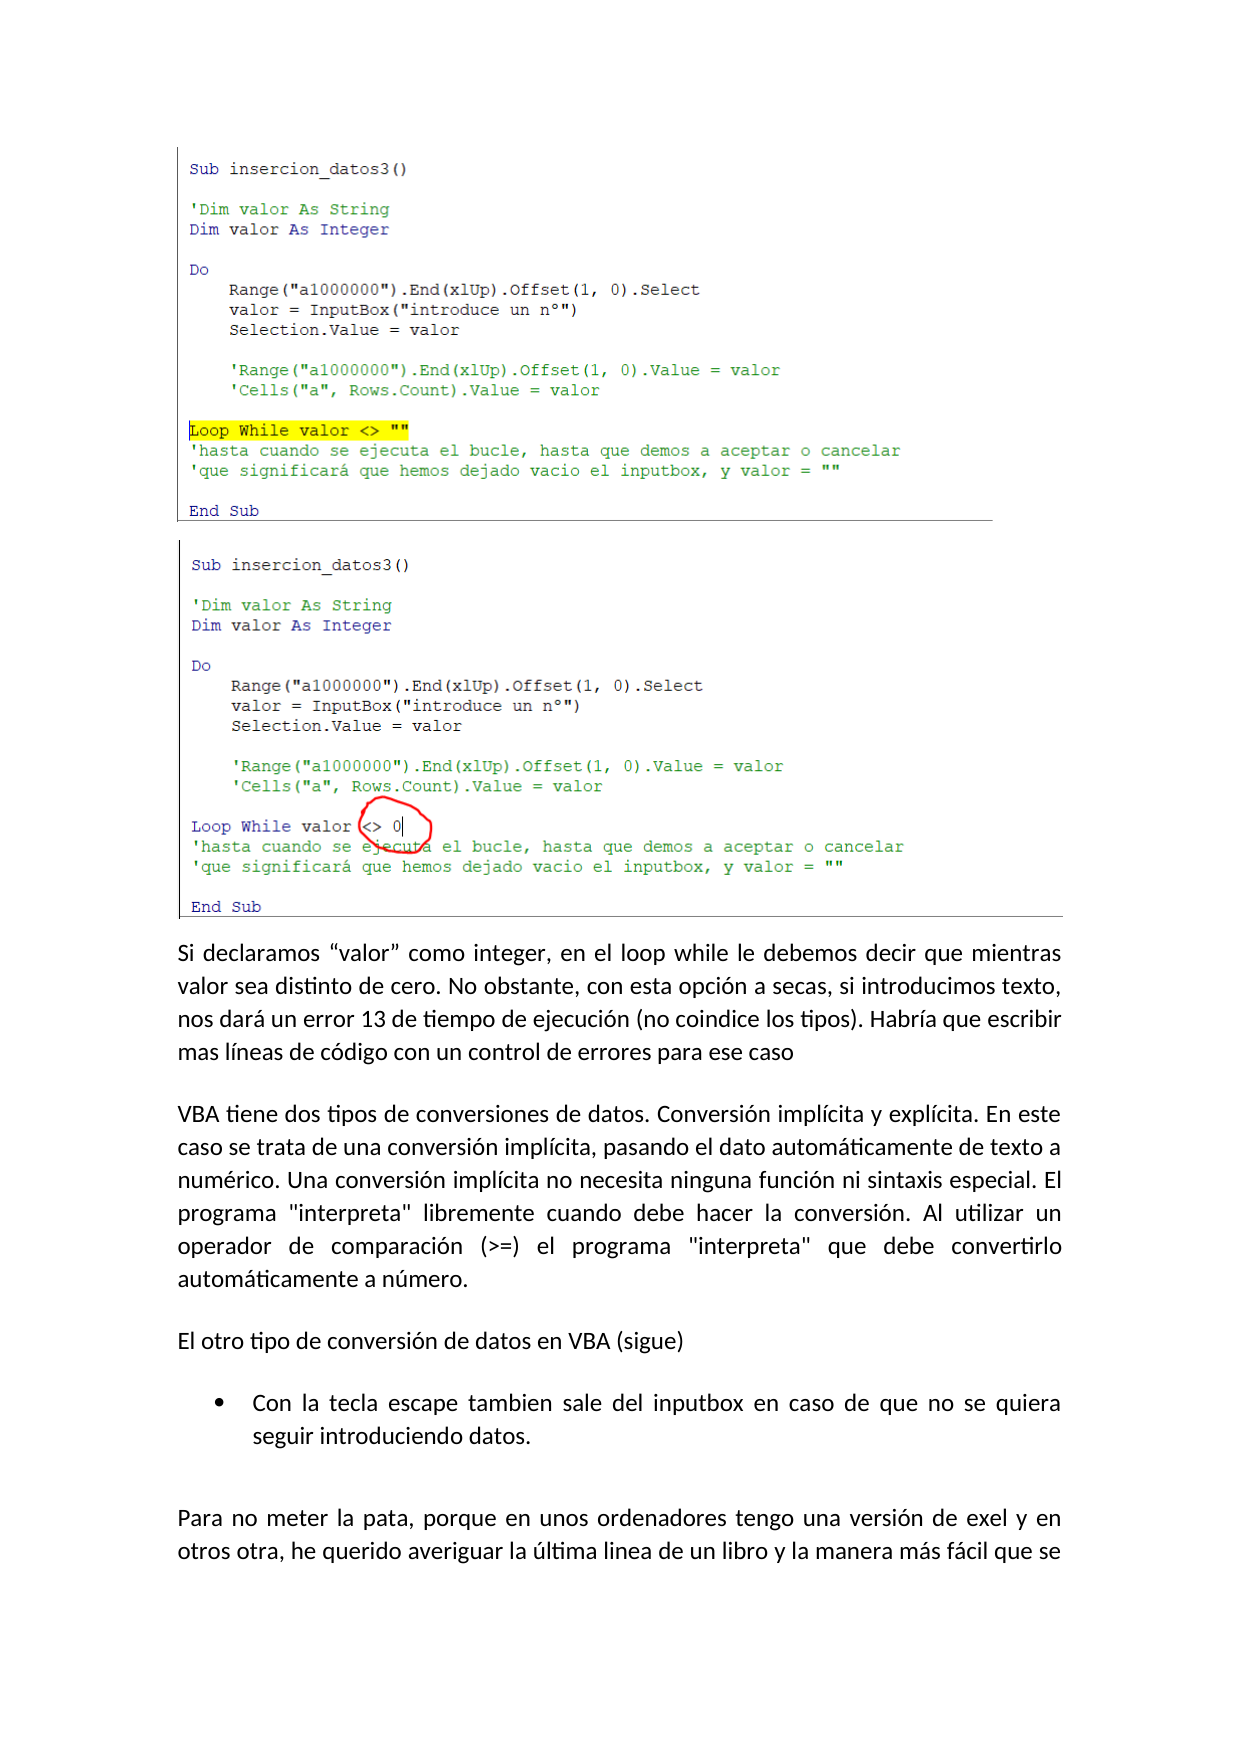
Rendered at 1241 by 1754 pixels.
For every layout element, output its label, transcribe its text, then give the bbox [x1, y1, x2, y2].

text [177, 1502, 1063, 1566]
text El otro tipo de conversión de datos en VBA (sigue) [177, 1325, 1063, 1355]
picture [177, 540, 1063, 919]
text Si declaramos “valor” como integer, en el loop while le debemos decir que mientras valor sea distinto de cero. No obstante, con esta opción a secas, si introducimos texto, nos dará un error 13 de tiempo de ejecución (no coindice los tipos). Habría que escribir mas líneas de código con un control de errores para ese caso [177, 937, 1063, 1067]
text VBA tiene dos tipos de conversiones de datos. Conversión implícita y explícita. En este caso se trata de una conversión implícita, pasando el dato automáticamente de texto a numérico. Una conversión implícita no necesita ninguna función ni sintaxis especial. El programa "interpreta" libremente cuando debe hacer la conversión. Al utilizar un operador de comparación (>=) el programa "interpreta" que debe convertirlo automáticamente a número. [177, 1098, 1063, 1293]
list Con la tecla escape tambien sale del inputbox en caso de que no se quiera seguir introduciendo datos. [215, 1387, 1063, 1450]
picture [177, 147, 993, 522]
